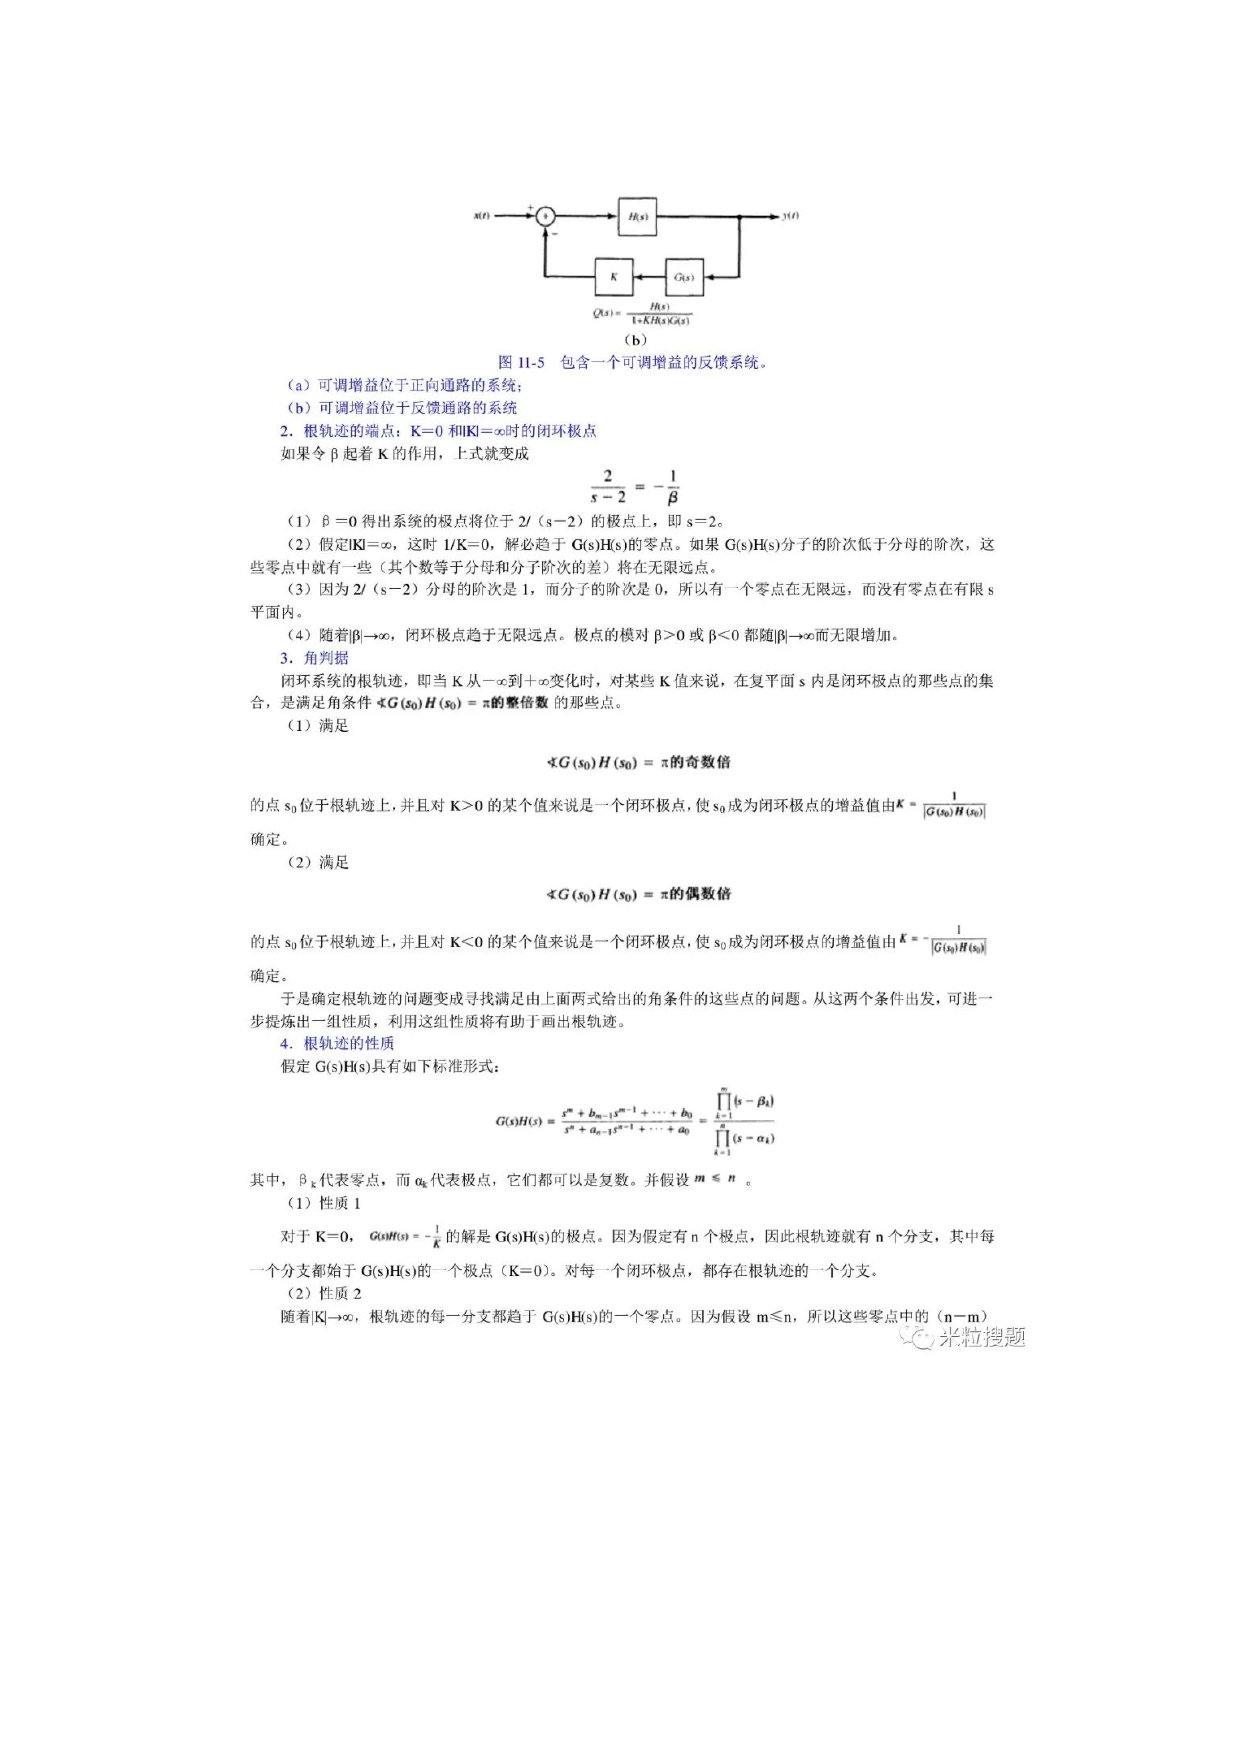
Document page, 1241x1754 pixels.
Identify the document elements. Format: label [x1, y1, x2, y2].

picture [187, 152, 1053, 1375]
